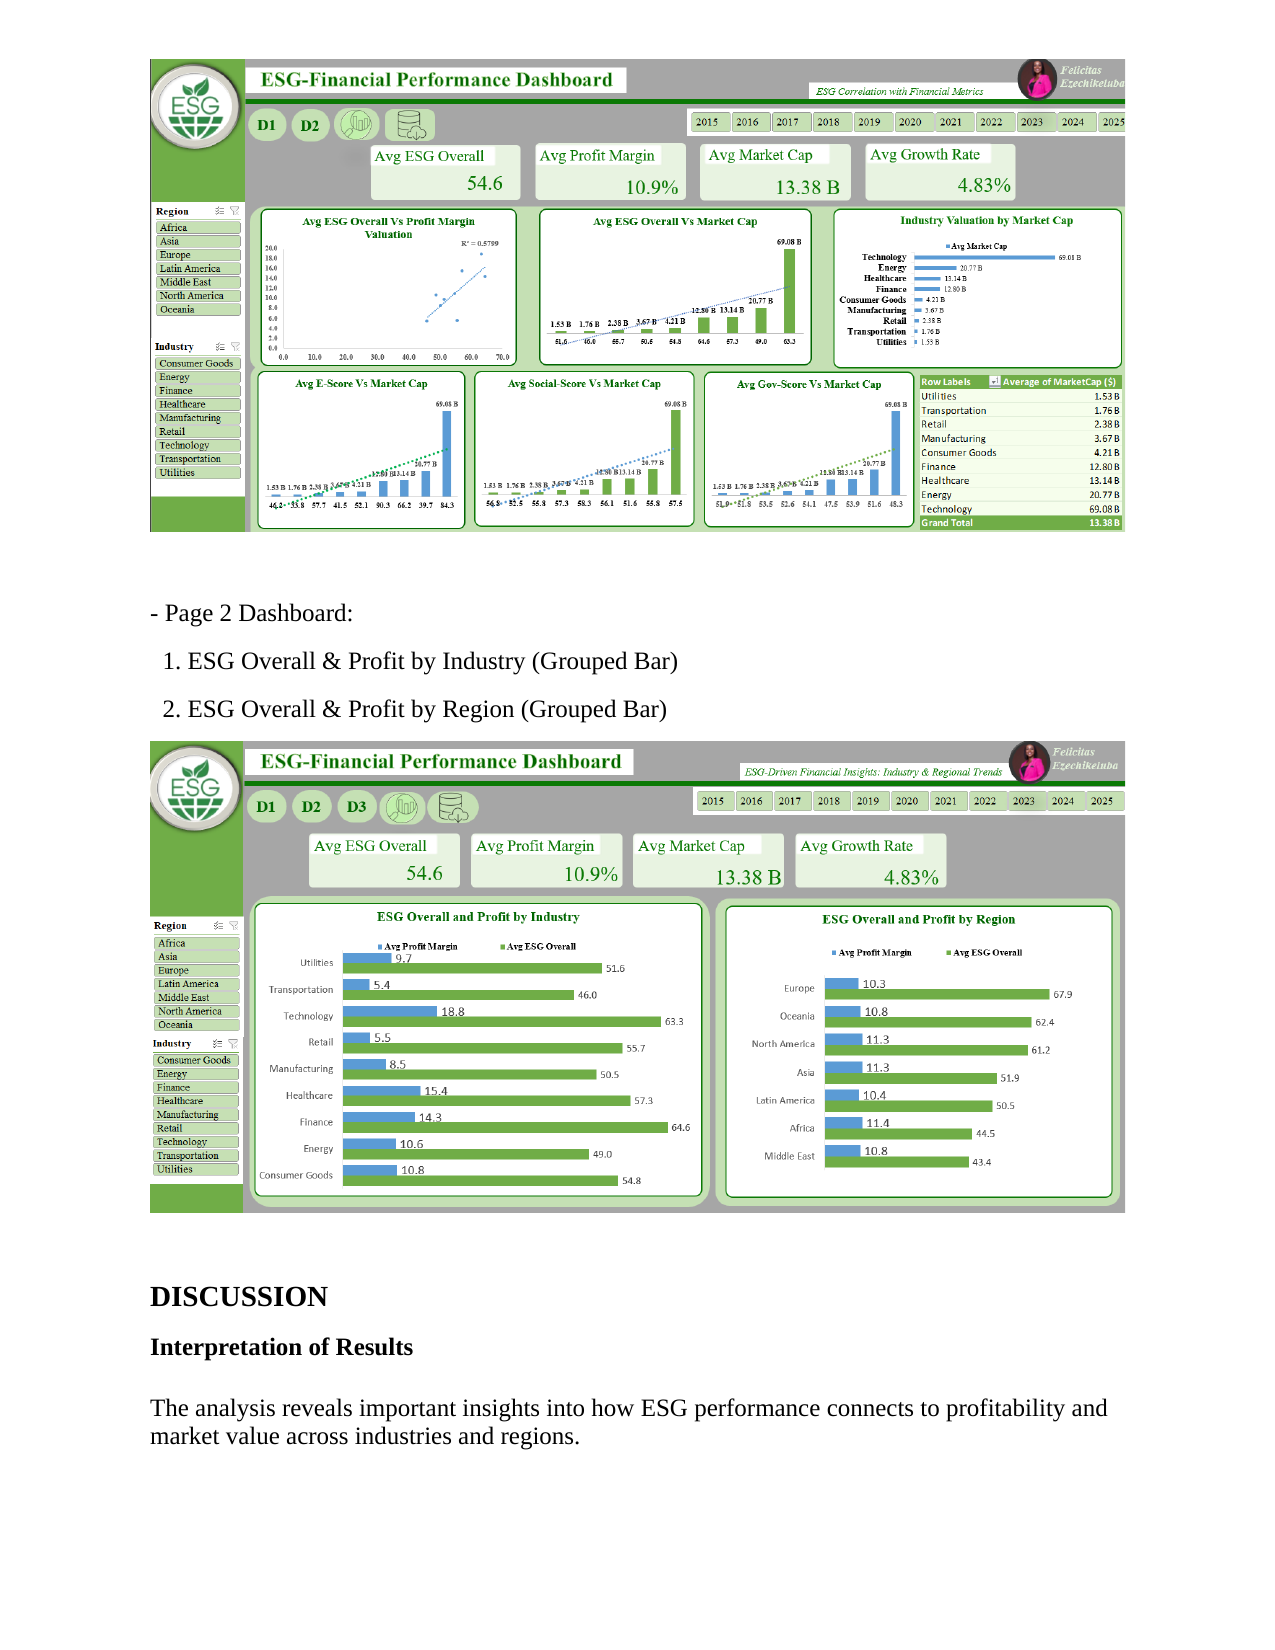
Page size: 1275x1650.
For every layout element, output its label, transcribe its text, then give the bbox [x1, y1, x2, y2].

text 1. ESG Overall & Profit by Industry (Grouped Bar) [150, 646, 1125, 675]
picture [150, 59, 1125, 532]
picture [150, 741, 1125, 1213]
text Interpretation of Results [150, 1332, 1125, 1361]
text 2. ESG Overall & Profit by Region (Grouped Bar) [150, 694, 1125, 722]
text The analysis reveals important insights into how ESG performance connects to profitability and market value across industries and regions. [150, 1393, 1125, 1450]
text DISCUSSION [150, 1279, 1125, 1313]
text - Page 2 Dashboard: [150, 598, 1125, 627]
